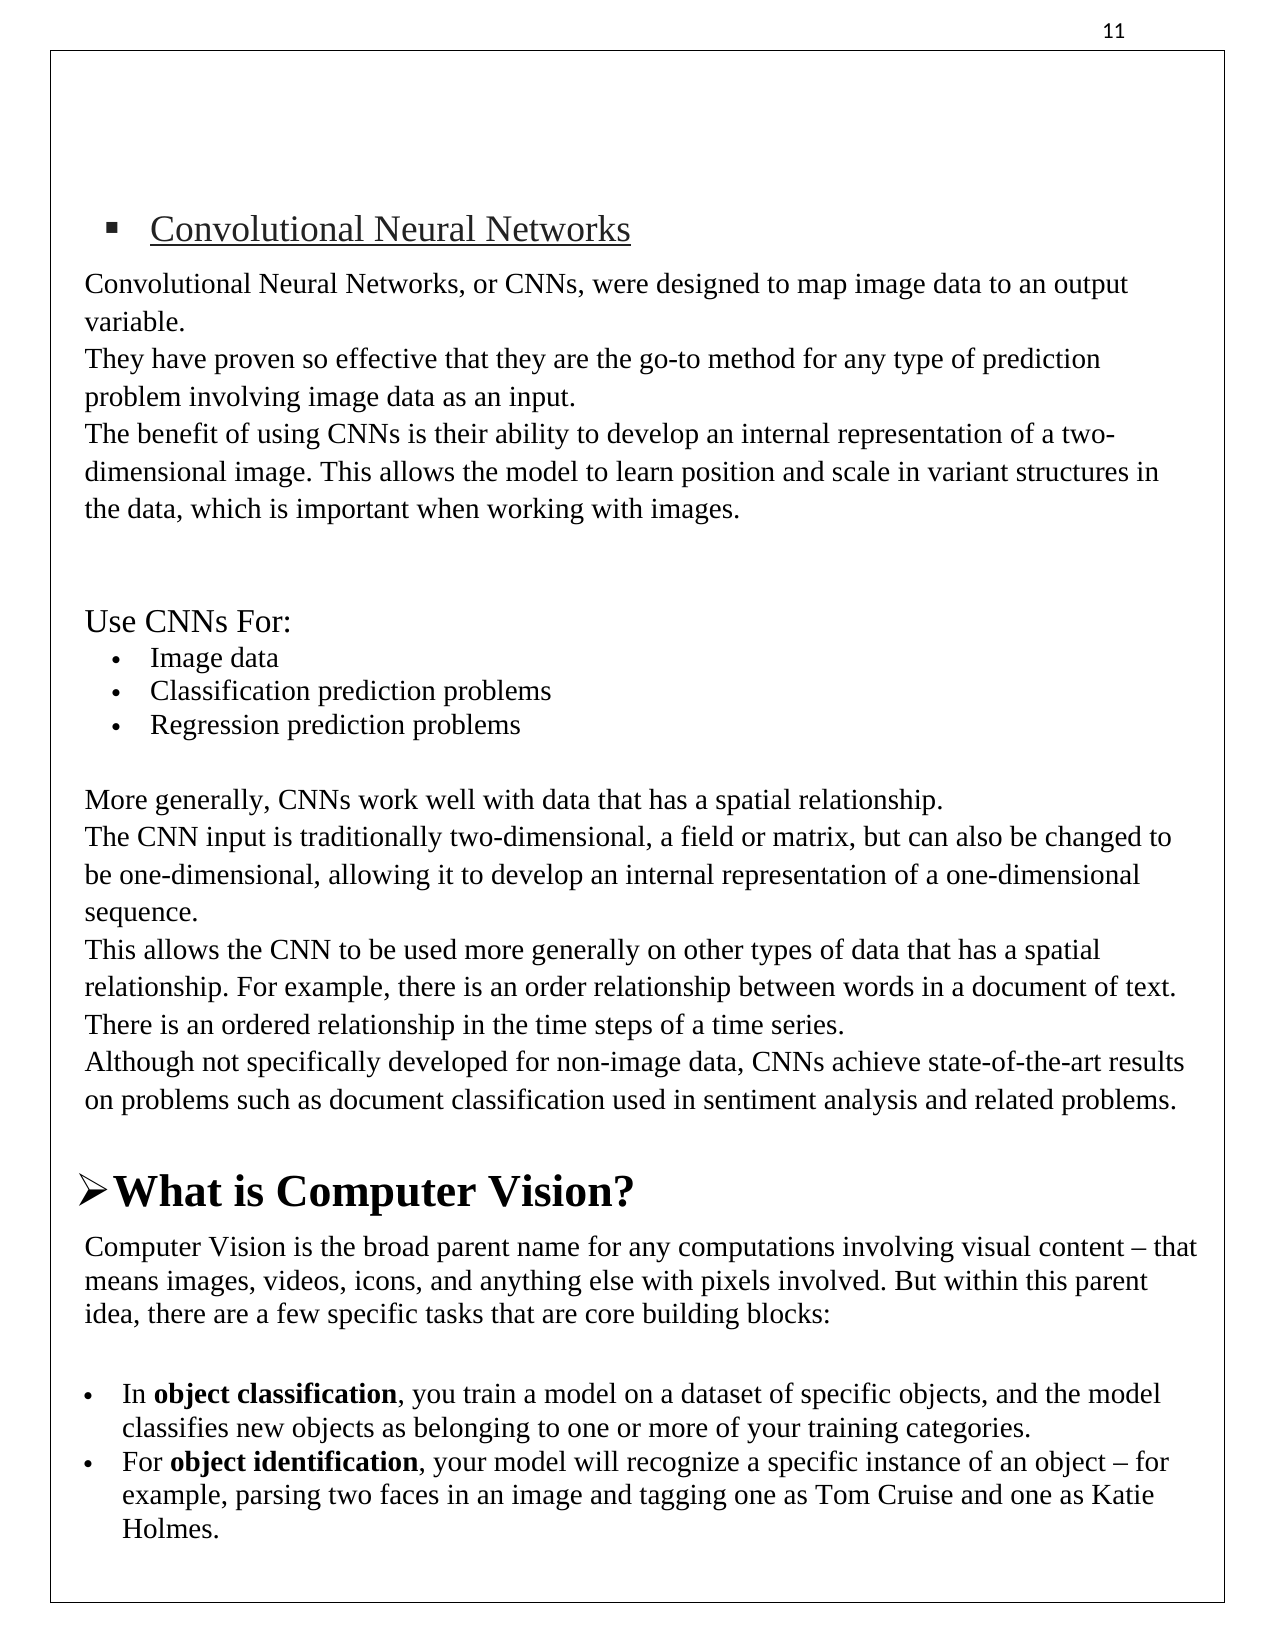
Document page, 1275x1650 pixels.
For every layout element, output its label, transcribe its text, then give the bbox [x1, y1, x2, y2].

text The CNN input is traditionally two-dimensional, a field or matrix, but can also be changed to be one-dimensional, allowing it to develop an internal representation of a one-dimensional sequence. [84, 816, 1200, 928]
subtitle What is Computer Vision? [75, 1164, 1125, 1217]
list In object classification, you train a model on a dataset of specific objects, and the model classifies new objects as belonging to one or more of your training categories. [84, 1377, 1200, 1444]
text The benefit of using CNNs is their ability to develop an internal representation of a two-dimensional image. This allows the model to learn position and scale in variant structures in the data, which is important when working with images. [84, 412, 1200, 525]
list Regression prediction problems [112, 707, 1125, 741]
list Classification prediction problems [112, 673, 1125, 707]
list For object identification, your model will recognize a specific instance of an object – for example, parsing two faces in an image and tagging one as Tom Cruise and one as Katie Holmes. [84, 1444, 1200, 1544]
subtitle Convolutional Neural Networks [103, 207, 1125, 250]
text More generally, CNNs work well with data that has a spatial relationship. [84, 778, 1200, 816]
text Computer Vision is the broad parent name for any computations involving visual content – that means images, videos, icons, and anything else with pixels involved. But within this parent idea, there are a few specific tasks that are core building blocks: [84, 1229, 1200, 1330]
text This allows the CNN to be used more generally on other types of data that has a spatial relationship. For example, there is an order relationship between words in a document of text. There is an ordered relationship in the time steps of a time series. [84, 928, 1200, 1041]
list Image data [112, 640, 1125, 673]
text They have proven so effective that they are the go-to method for any type of prediction problem involving image data as an input. [84, 337, 1200, 412]
text Although not specifically developed for non-image data, CNNs achieve state-of-the-art results on problems such as document classification used in sentiment analysis and related problems. [84, 1041, 1200, 1116]
text Convolutional Neural Networks, or CNNs, were designed to map image data to an output variable. [84, 262, 1200, 337]
text Use CNNs For: [84, 602, 1125, 640]
